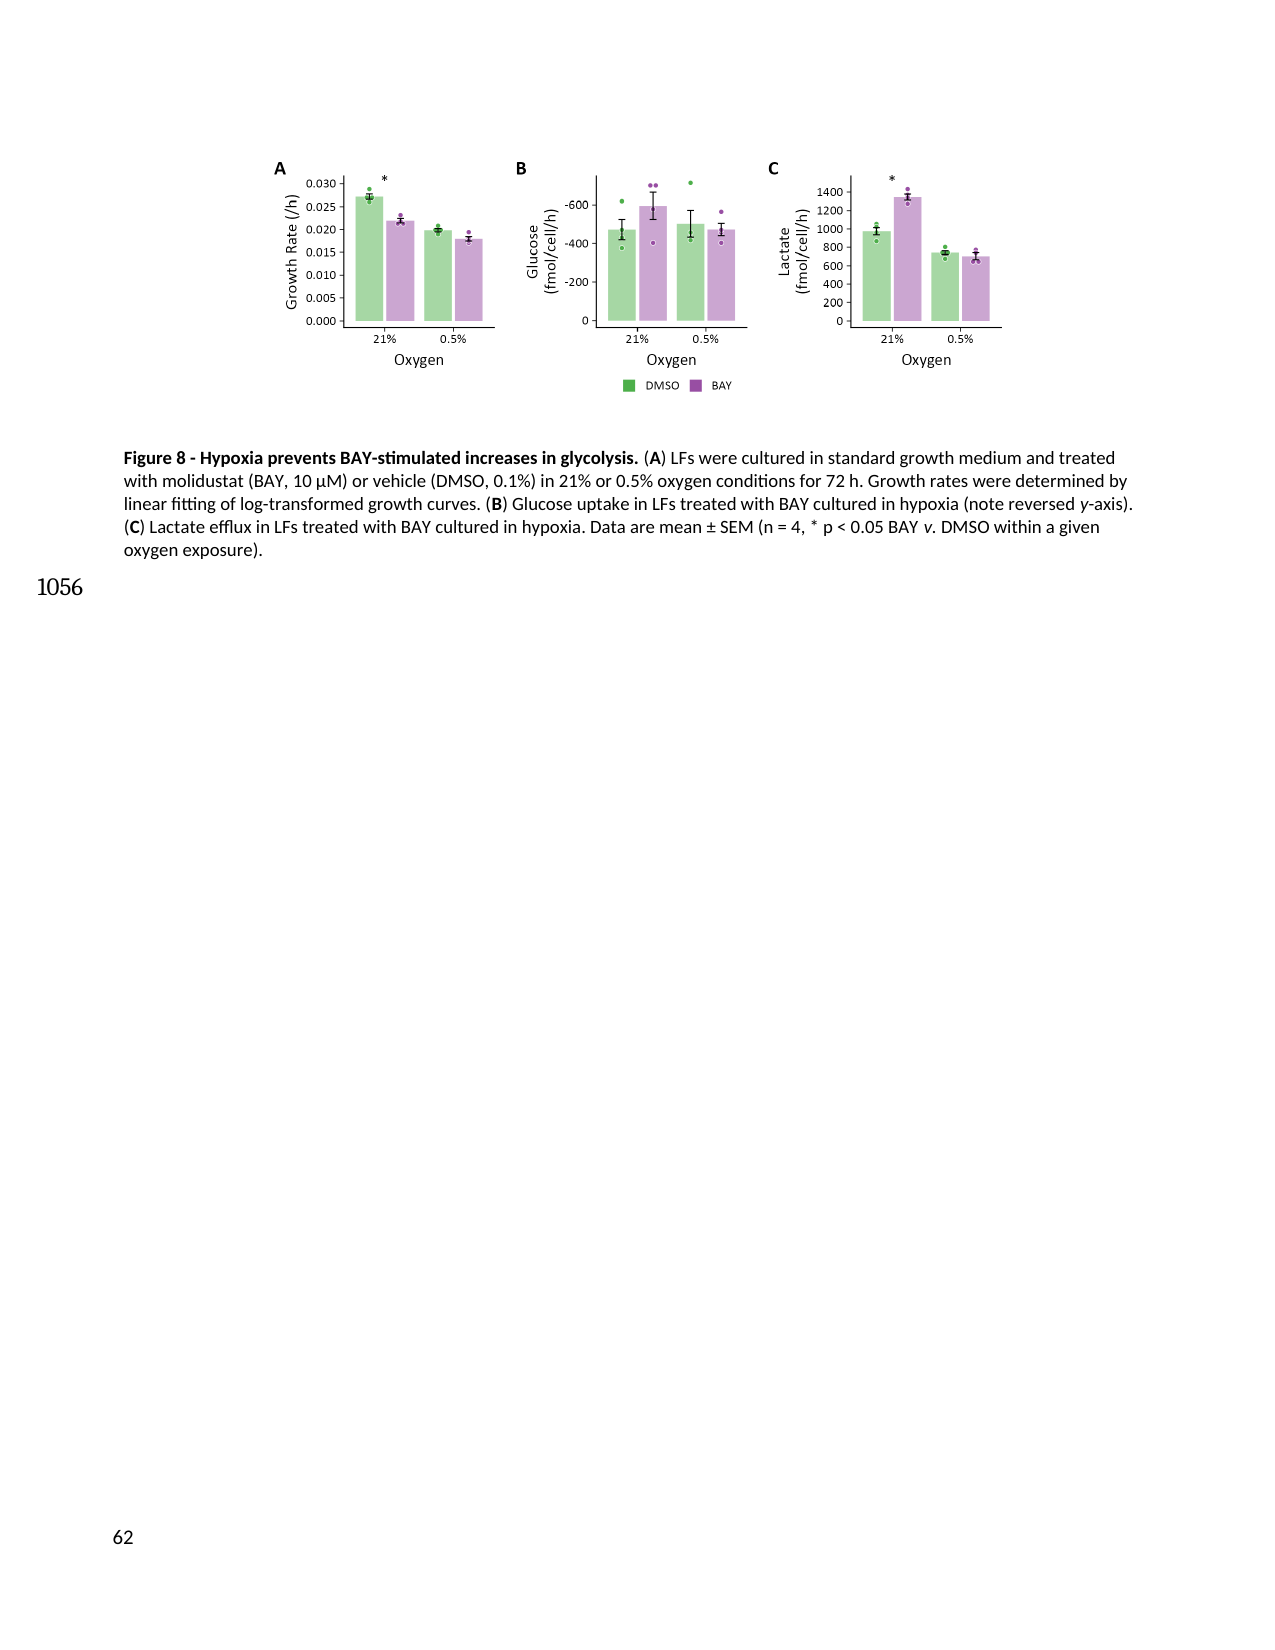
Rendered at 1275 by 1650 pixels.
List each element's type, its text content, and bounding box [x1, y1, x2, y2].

table_header Figure 8 - Hypoxia prevents BAY-stimulated increases in glycolysis. (A) LFs were cultured in standard growth medium and treated with molidustat (BAY, 10 μM) or vehicle (DMSO, 0.1%) in 21% or 0.5% oxygen conditions for 72 h. Growth rates were determined by linear fitting of log-transformed growth curves. (B) Glucose uptake in LFs treated with BAY cultured in hypoxia (note reversed y-axis). (C) Lactate efflux in LFs treated with BAY cultured in hypoxia. Data are mean ± SEM (n = 4, * p < 0.05 BAY v. DMSO within a given oxygen exposure). [113, 150, 1162, 573]
picture [267, 150, 1008, 412]
